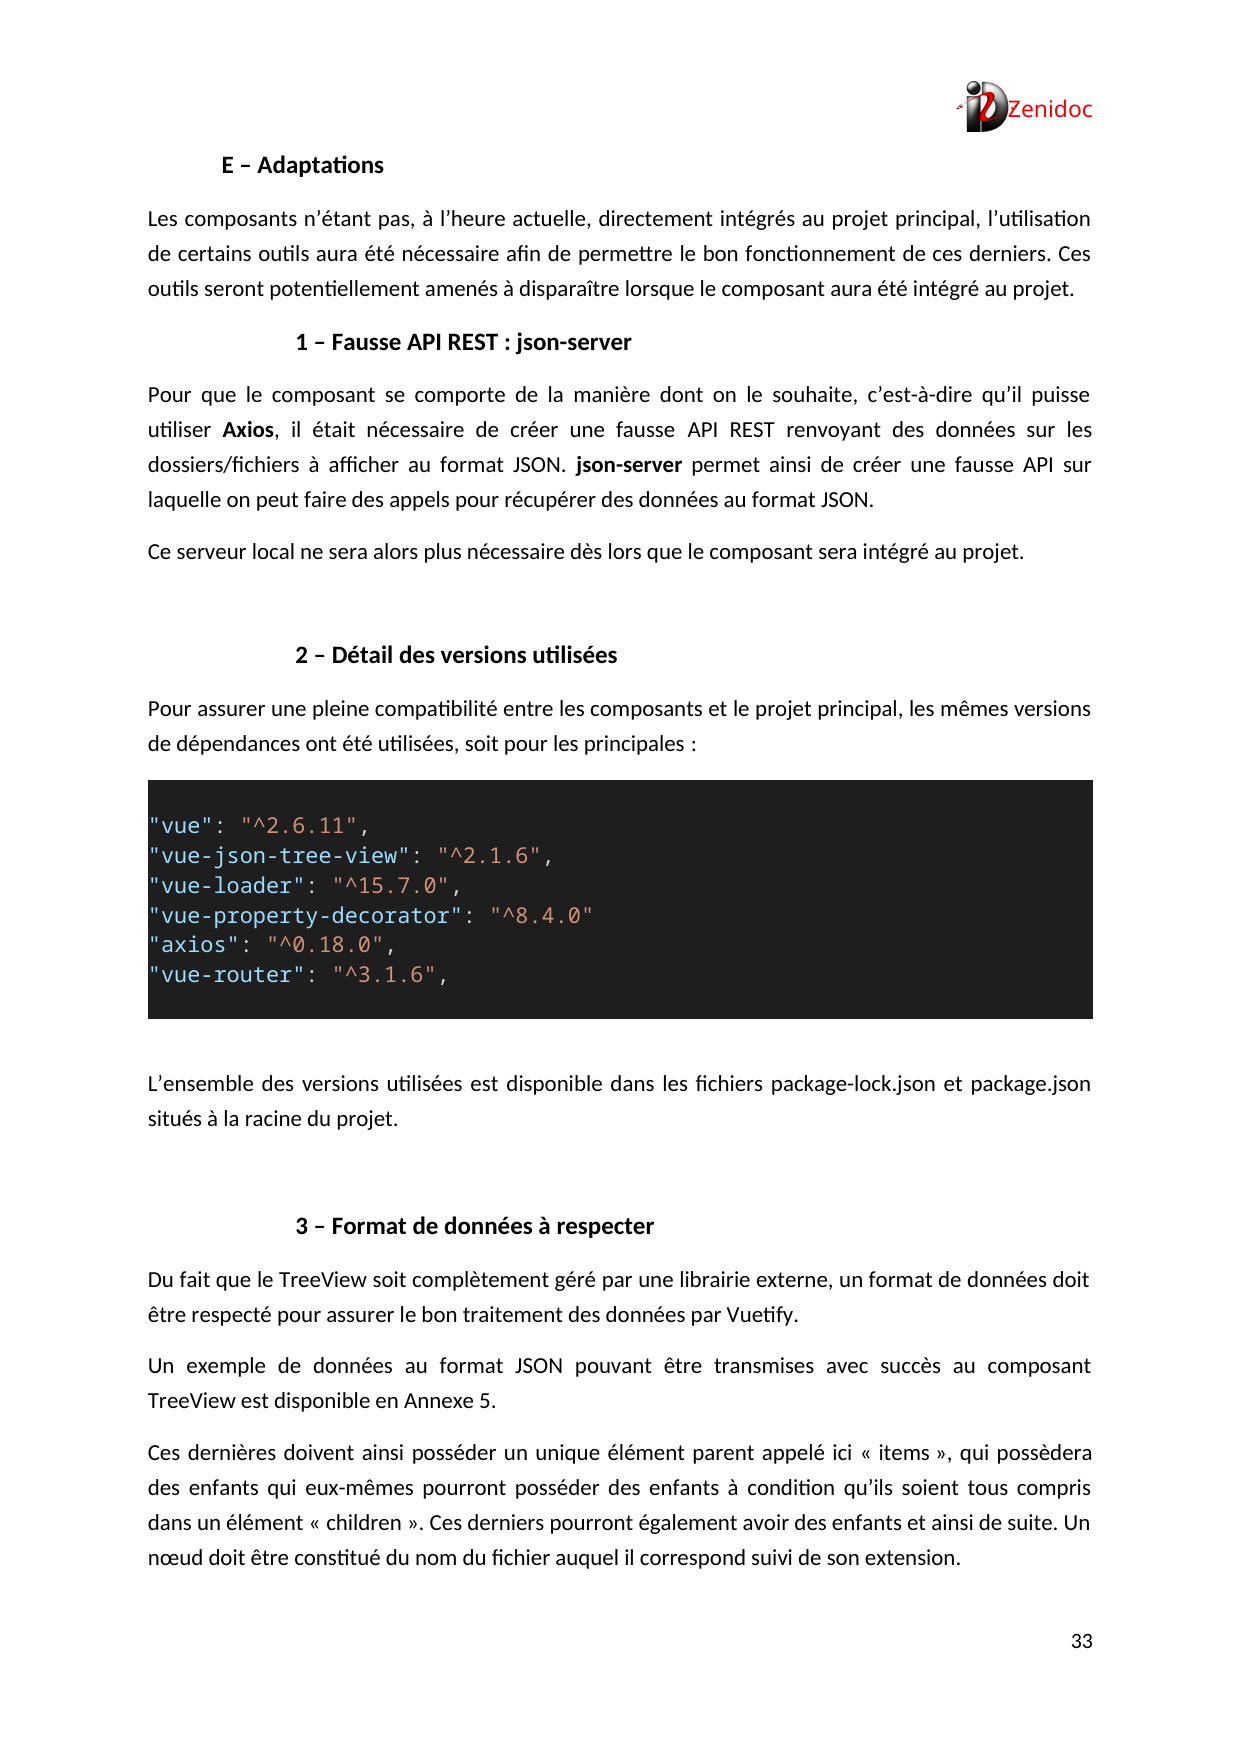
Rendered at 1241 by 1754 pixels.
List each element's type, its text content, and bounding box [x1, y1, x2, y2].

text Pour assurer une pleine compatibilité entre les composants et le projet principal, les mêmes versions de dépendances ont été utilisées, soit pour les principales : [148, 694, 1093, 757]
text Ce serveur local ne sera alors plus nécessaire dès lors que le composant sera intégré au projet. [148, 537, 1093, 565]
text "vue-property-decorator": "^8.4.0" [148, 899, 1093, 929]
text 2 – Détail des versions utilisées [148, 639, 1093, 669]
text "vue-loader": "^15.7.0", [148, 870, 1093, 899]
text 3 – Format de données à respecter [148, 1210, 1093, 1241]
picture [956, 81, 1018, 132]
text "vue": "^2.6.11", [148, 810, 1093, 840]
text "vue-json-tree-view": "^2.1.6", [148, 840, 1093, 870]
picture [1011, 104, 1018, 115]
text Du fait que le TreeView soit complètement géré par une librairie externe, un format de données doit être respecté pour assurer le bon traitement des données par Vuetify. [148, 1265, 1093, 1328]
text Un exemple de données au format JSON pouvant être transmises avec succès au composant TreeView est disponible en Annexe 5. [148, 1352, 1093, 1415]
text 1 – Fausse API REST : json-server [148, 326, 1093, 356]
text E – Adaptations [148, 149, 1093, 180]
text "vue-router": "^3.1.6", [148, 959, 1093, 989]
text Les composants n’étant pas, à l’heure actuelle, directement intégrés au projet principal, l’utilisation de certains outils aura été nécessaire afin de permettre le bon fonctionnement de ces derniers. Ces outils seront potentiellement amenés à disparaître lorsque le composant aura été intégré au projet. [148, 204, 1093, 302]
text L’ensemble des versions utilisées est disponible dans les fichiers package-lock.json et package.json situés à la racine du projet. [148, 1069, 1093, 1132]
text "axios": "^0.18.0", [148, 929, 1093, 959]
text Pour que le composant se comporte de la manière dont on le souhaite, c’est-à-dire qu’il puisse utiliser Axios, il était nécessaire de créer une fausse API REST renvoyant des données sur les dossiers/fichiers à afficher au format JSON. json-server permet ainsi de créer une fausse API sur laquelle on peut faire des appels pour récupérer des données au format JSON. [148, 381, 1093, 514]
text Ces dernières doivent ainsi posséder un unique élément parent appelé ici « items », qui possèdera des enfants qui eux-mêmes pourront posséder des enfants à condition qu’ils soient tous compris dans un élément « children ». Ces derniers pourront également avoir des enfants et ainsi de suite. Un nœud doit être constitué du nom du fichier auquel il correspond suivi de son extension. [148, 1438, 1093, 1571]
